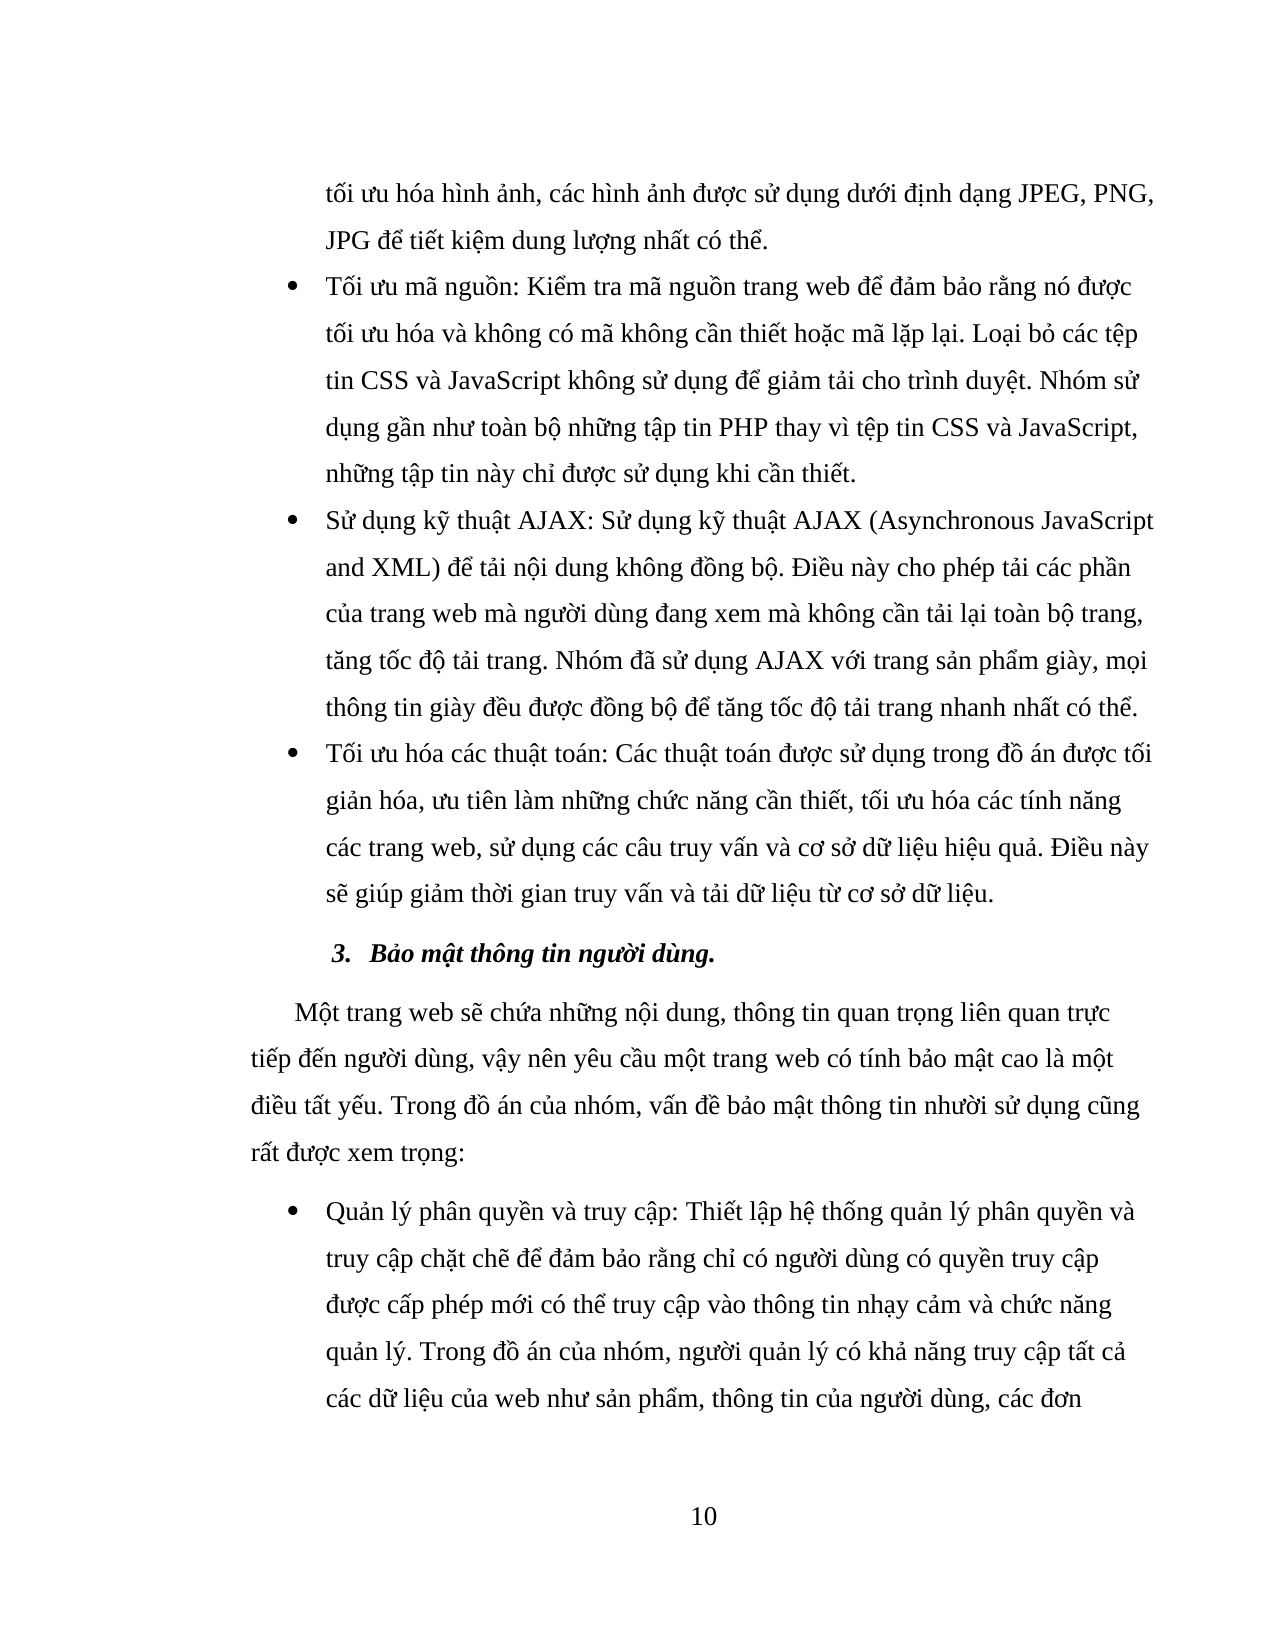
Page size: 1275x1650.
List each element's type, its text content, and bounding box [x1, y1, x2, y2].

text Một trang web sẽ chứa những nội dung, thông tin quan trọng liên quan trực tiếp đến người dùng, vậy nên yêu cầu một trang web có tính bảo mật cao là một điều tất yếu. Trong đồ án của nhóm, vấn đề bảo mật thông tin nhười sử dụng cũng rất được xem trọng: [251, 996, 1157, 1167]
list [288, 1195, 1157, 1413]
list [288, 177, 1157, 255]
list Tối ưu mã nguồn: Kiểm tra mã nguồn trang web để đảm bảo rằng nó được tối ưu hóa và không có mã không cần thiết hoặc mã lặp lại. Loại bỏ các tệp tin CSS và JavaScript không sử dụng để giảm tải cho trình duyệt. Nhóm sử dụng gần như toàn bộ những tập tin PHP thay vì tệp tin CSS và JavaScript, những tập tin này chỉ được sử dụng khi cần thiết. [288, 271, 1157, 488]
list Tối ưu hóa các thuật toán: Các thuật toán được sử dụng trong đồ án được tối giản hóa, ưu tiên làm những chức năng cần thiết, tối ưu hóa các tính năng các trang web, sử dụng các câu truy vấn và cơ sở dữ liệu hiệu quả. Điều này sẽ giúp giảm thời gian truy vấn và tải dữ liệu từ cơ sở dữ liệu. [288, 737, 1157, 909]
list Sử dụng kỹ thuật AJAX: Sử dụng kỹ thuật AJAX (Asynchronous JavaScript and XML) để tải nội dung không đồng bộ. Điều này cho phép tải các phần của trang web mà người dùng đang xem mà không cần tải lại toàn bộ trang, tăng tốc độ tải trang. Nhóm đã sử dụng AJAX với trang sản phẩm giày, mọi thông tin giày đều được đồng bộ để tăng tốc độ tải trang nhanh nhất có thể. [288, 504, 1157, 722]
subtitle Bảo mật thông tin người dùng. [332, 937, 1157, 968]
